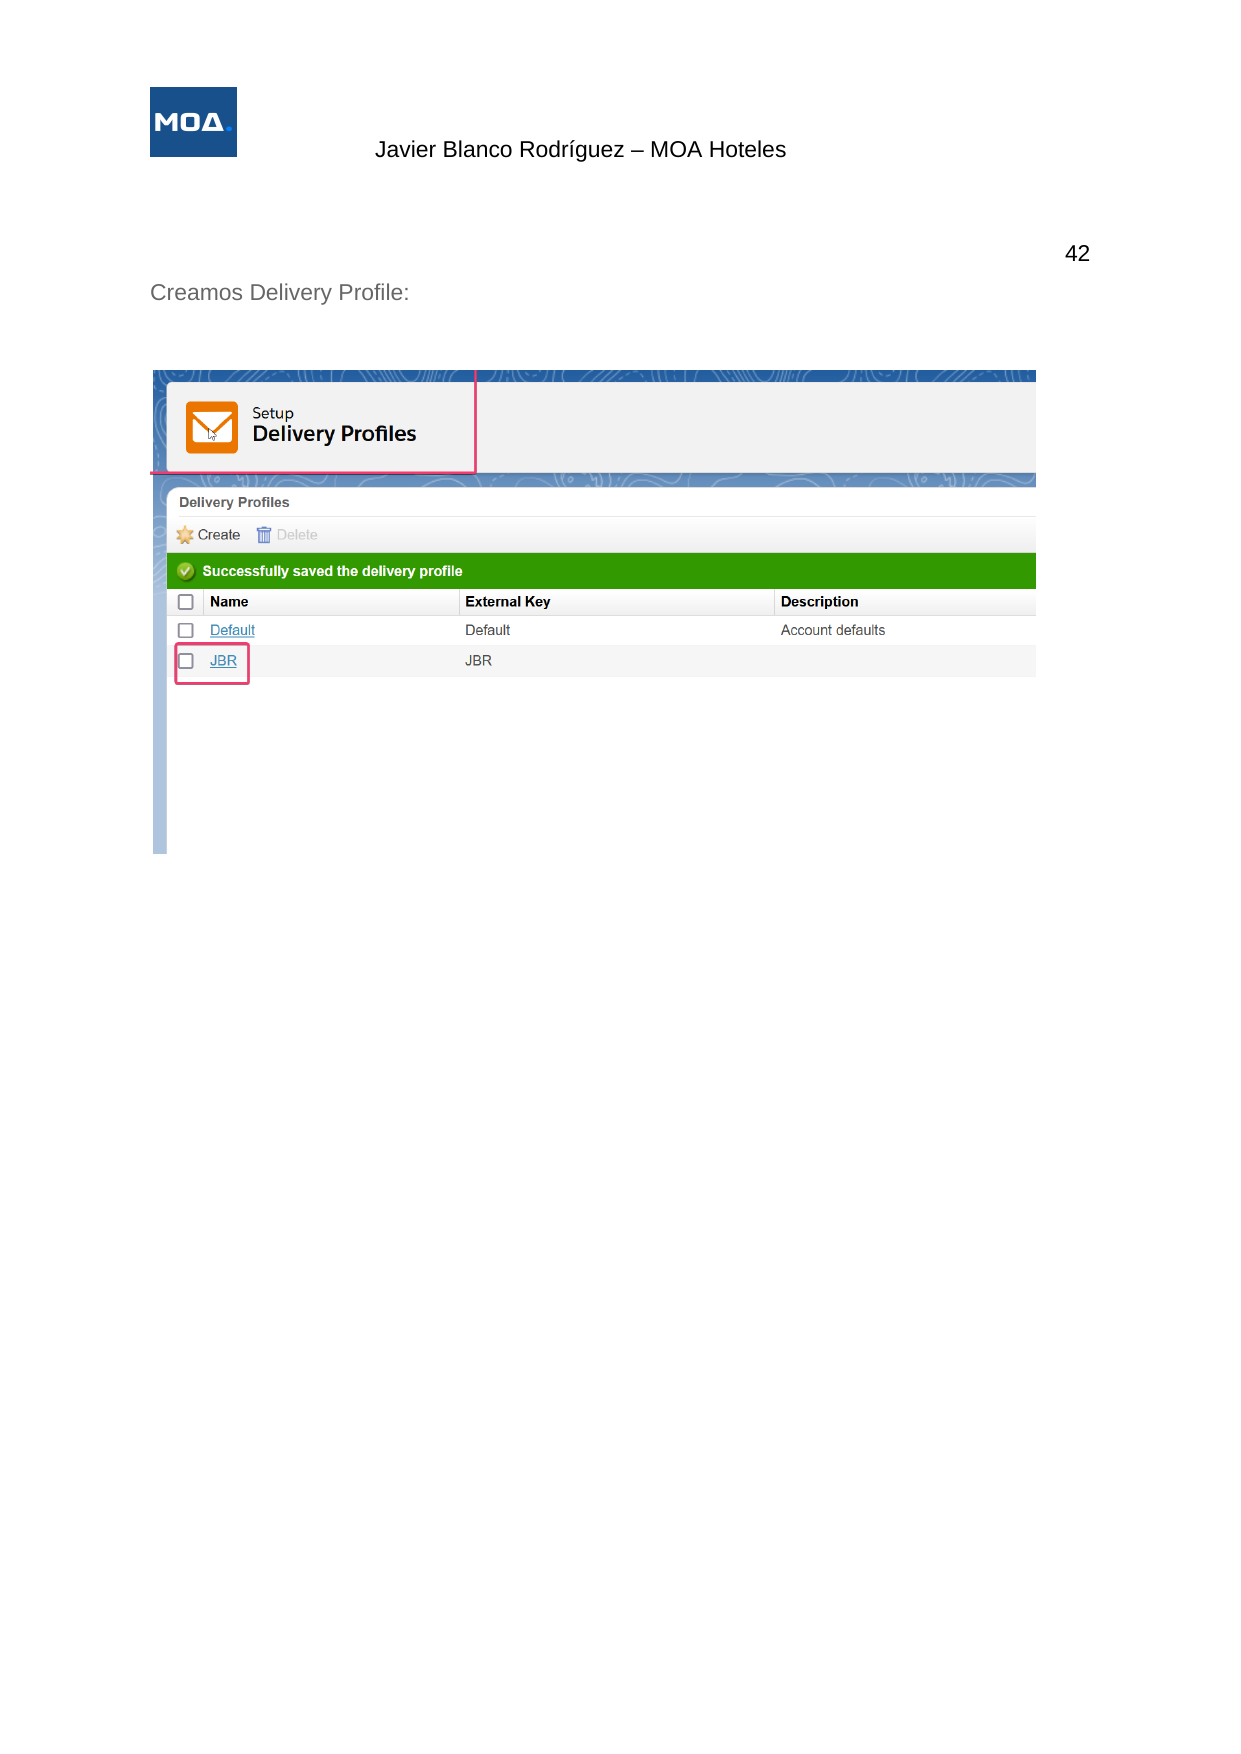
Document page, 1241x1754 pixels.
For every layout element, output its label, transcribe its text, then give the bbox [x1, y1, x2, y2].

picture [150, 87, 237, 157]
subtitle Creamos Delivery Profile: [150, 279, 1090, 305]
picture [150, 370, 1036, 854]
